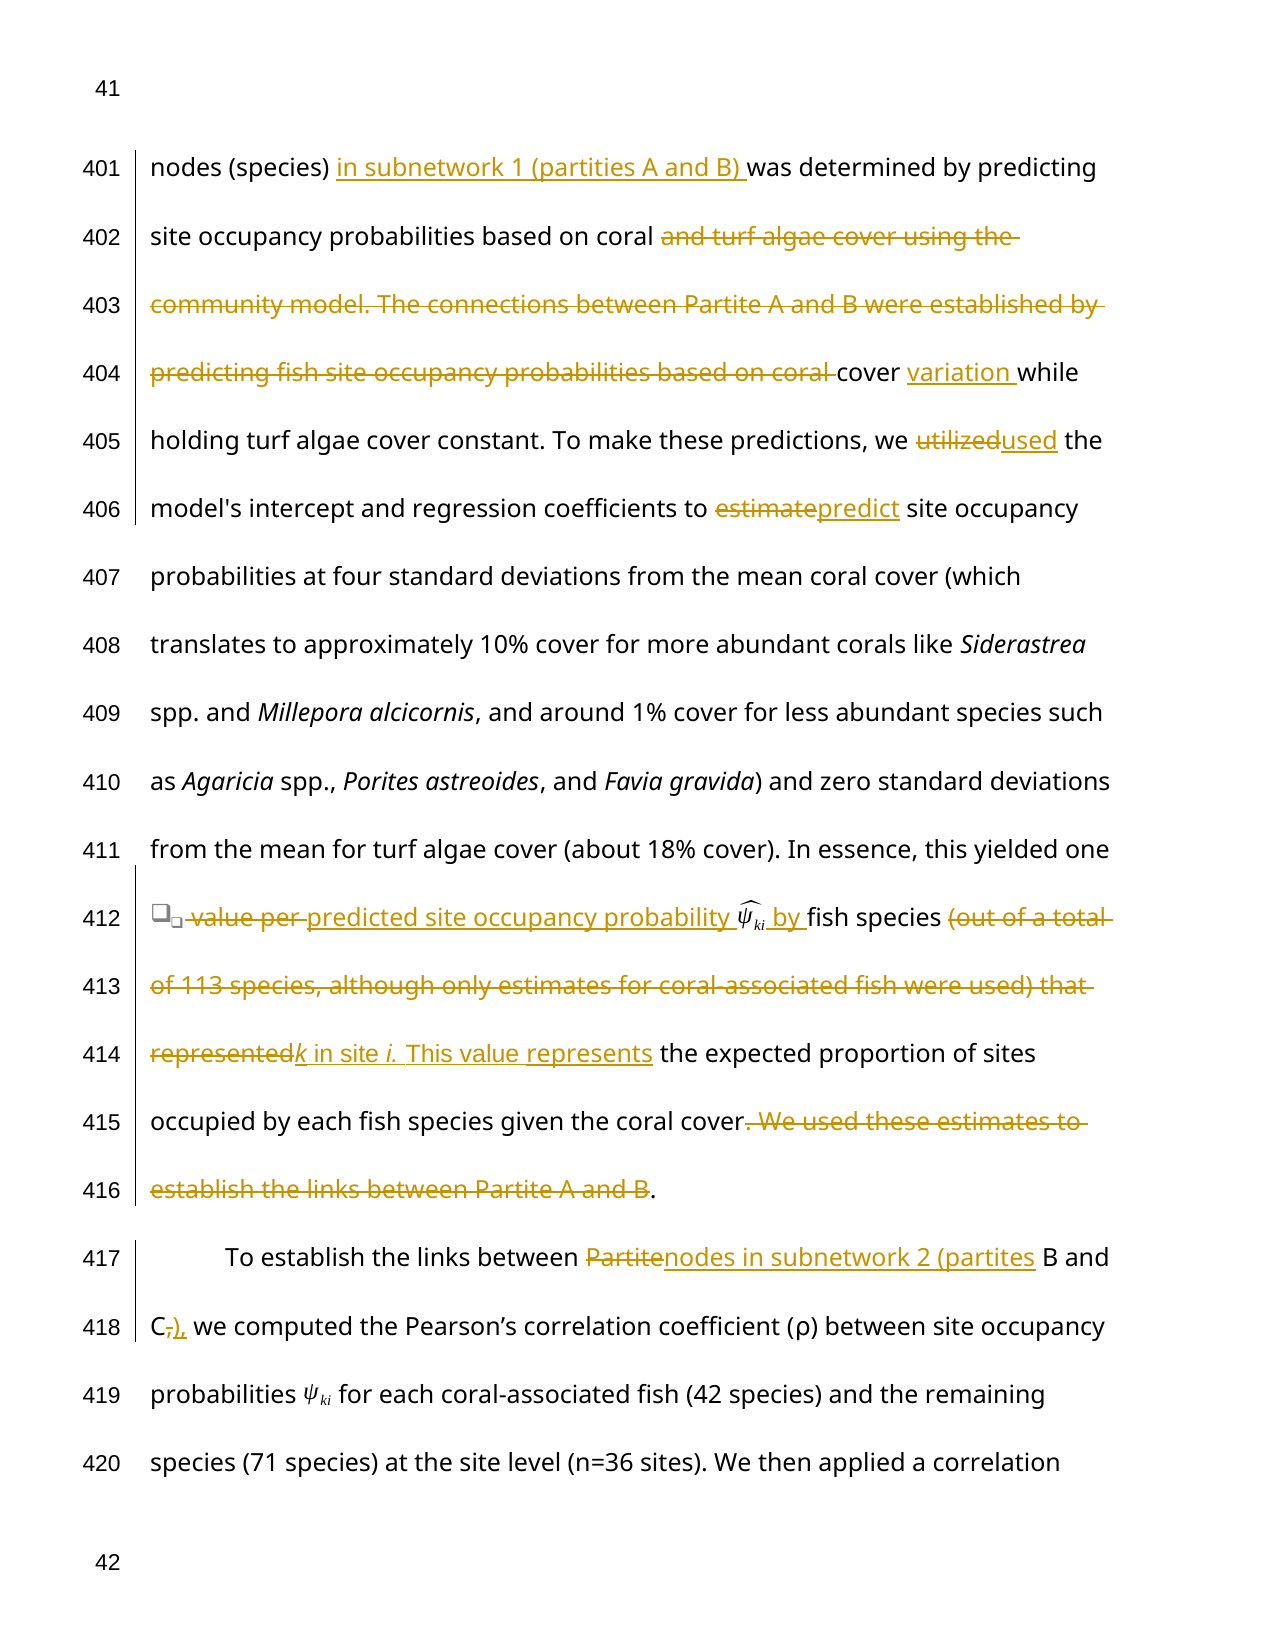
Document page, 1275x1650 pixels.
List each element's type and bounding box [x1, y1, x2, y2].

text [150, 1240, 1125, 1478]
text [150, 150, 1125, 1206]
